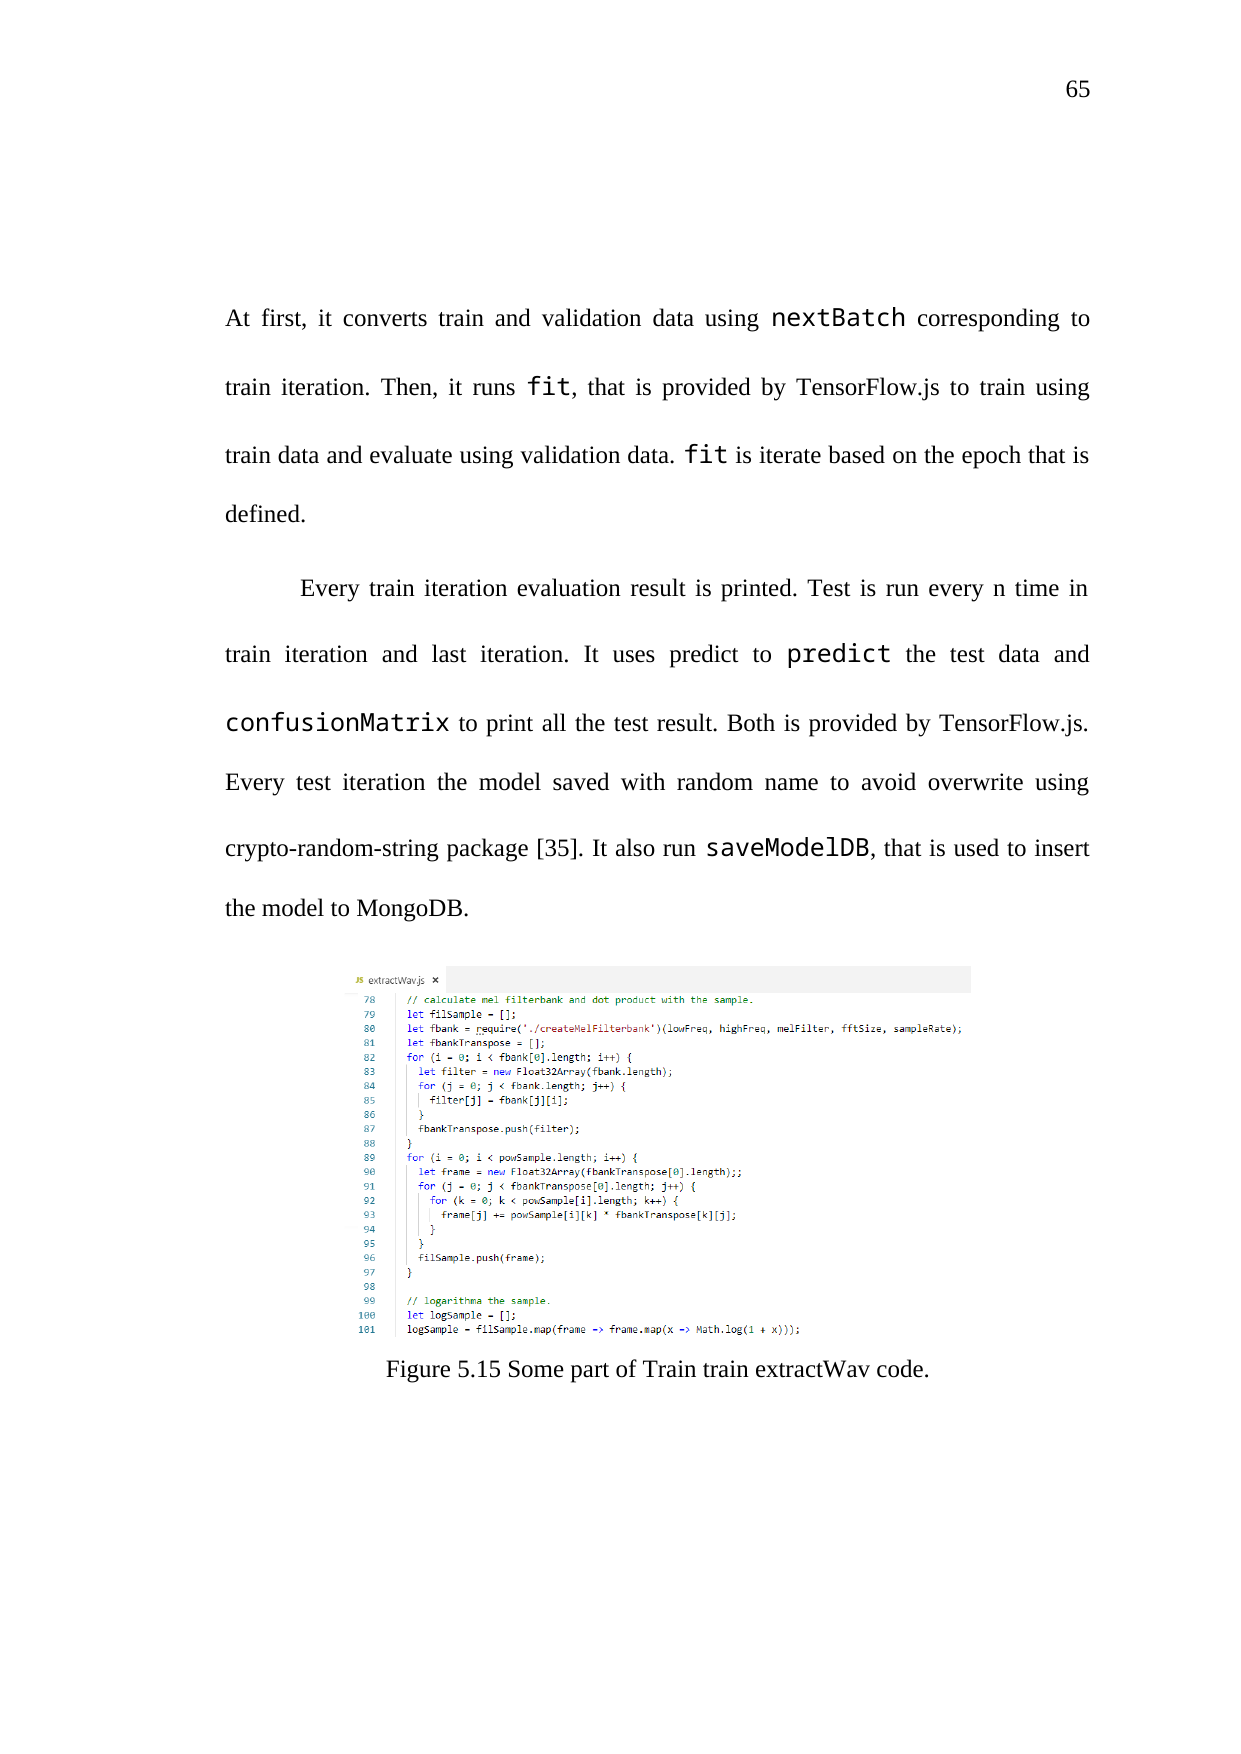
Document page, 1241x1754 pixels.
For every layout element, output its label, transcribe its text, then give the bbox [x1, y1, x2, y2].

text Figure 5.15 Some part of Train train extractWav code. [225, 1354, 1090, 1382]
picture [344, 966, 971, 1337]
text Every train iteration evaluation result is printed. Test is run every n time in train iteration and last iteration. It uses predict to predict the test data and confusionMatrix to print all the test result. Both is provided by TensorFlow.js. Every test iteration the model saved with random name to avoid overwrite using crypto-random-string package [35]. It also run saveModelDB, that is used to insert the model to MongoDB. [225, 573, 1090, 921]
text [225, 300, 1090, 528]
